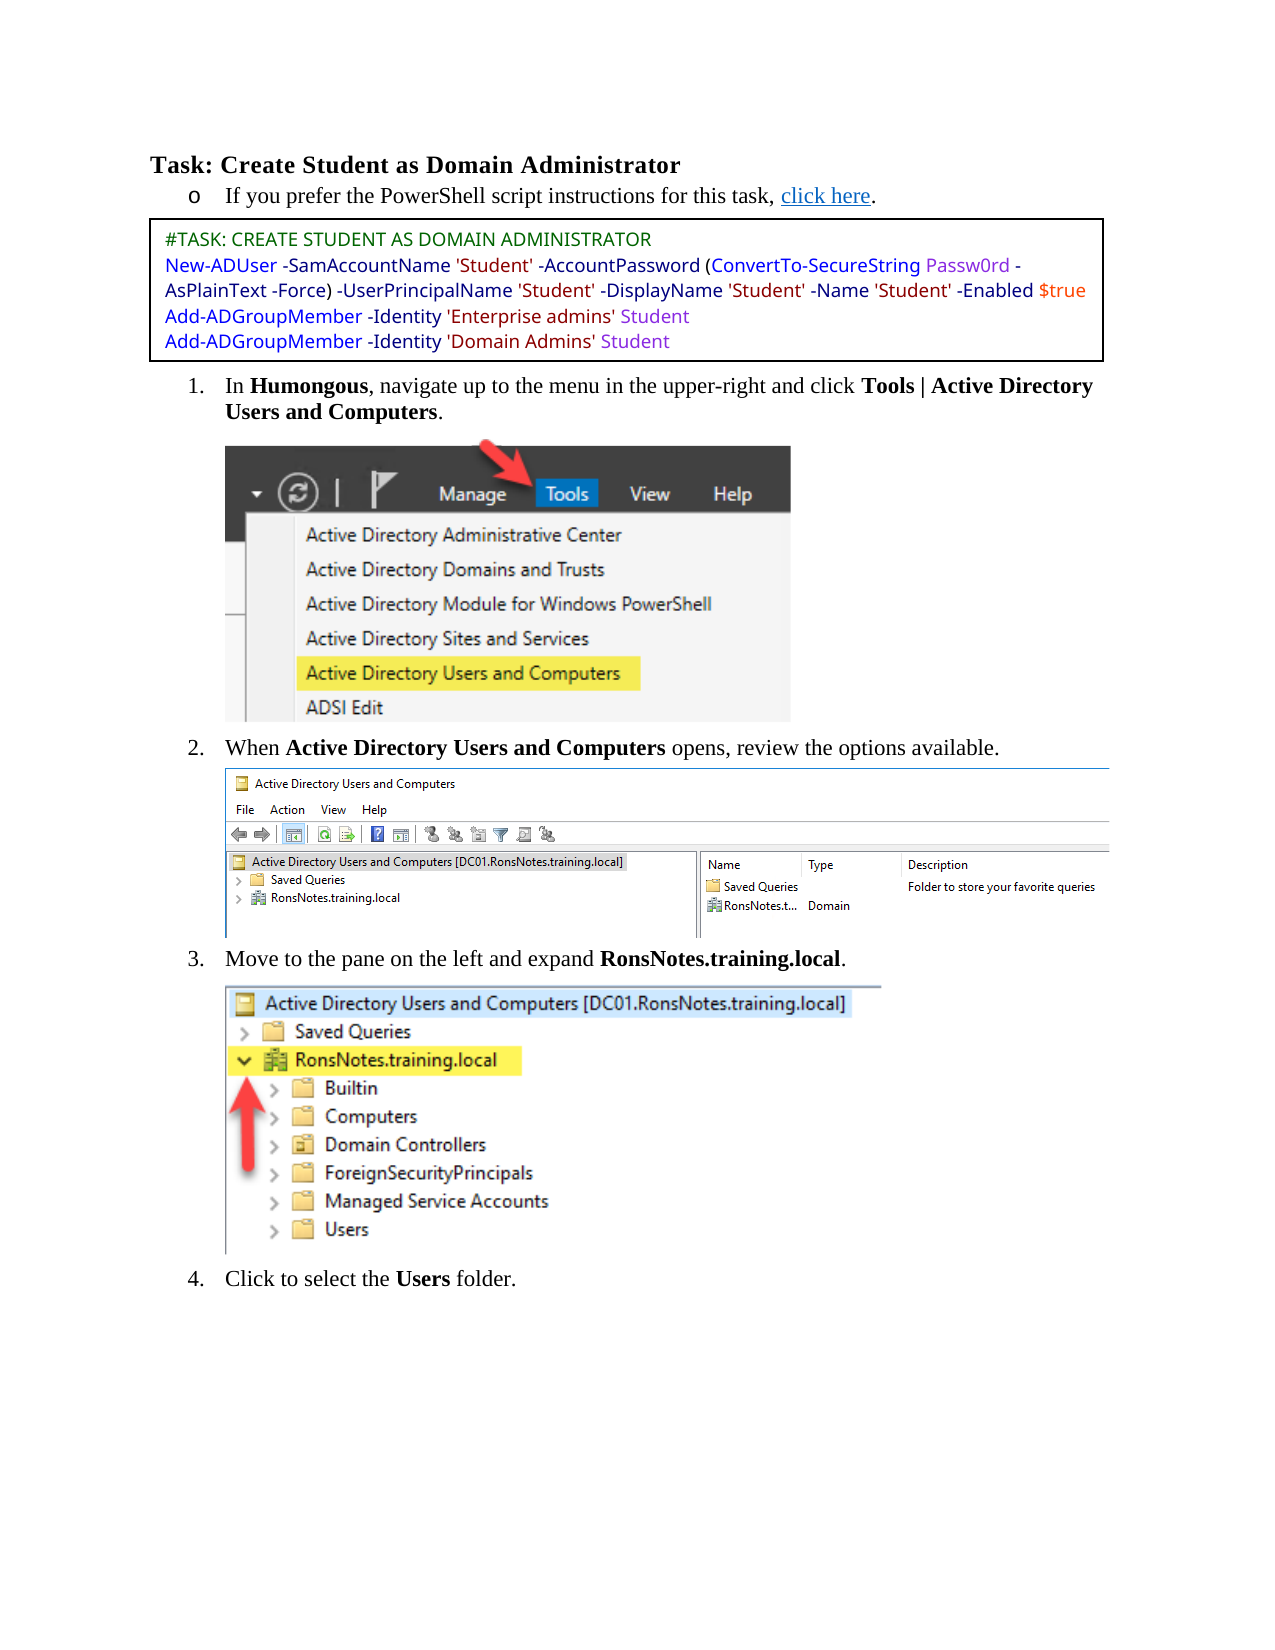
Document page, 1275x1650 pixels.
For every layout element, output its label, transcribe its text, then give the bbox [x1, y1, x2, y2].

list When Active Directory Users and Computers opens, review the options available. [187, 734, 1125, 761]
list Move to the pane on the left and expand RonsNotes.training.local. [187, 945, 1125, 971]
picture [225, 971, 882, 1266]
list Click to select the Users folder. [187, 1265, 1125, 1291]
subtitle Task: Create Student as Domain Administrator [150, 150, 1125, 179]
picture [225, 424, 791, 735]
list In Humongous, navigate up to the menu in the upper-right and click Tools | Active Directory Users and Computers. [187, 372, 1125, 425]
picture [225, 760, 1110, 945]
list If you prefer the PowerShell script instructions for this task, click here. [187, 182, 1125, 211]
